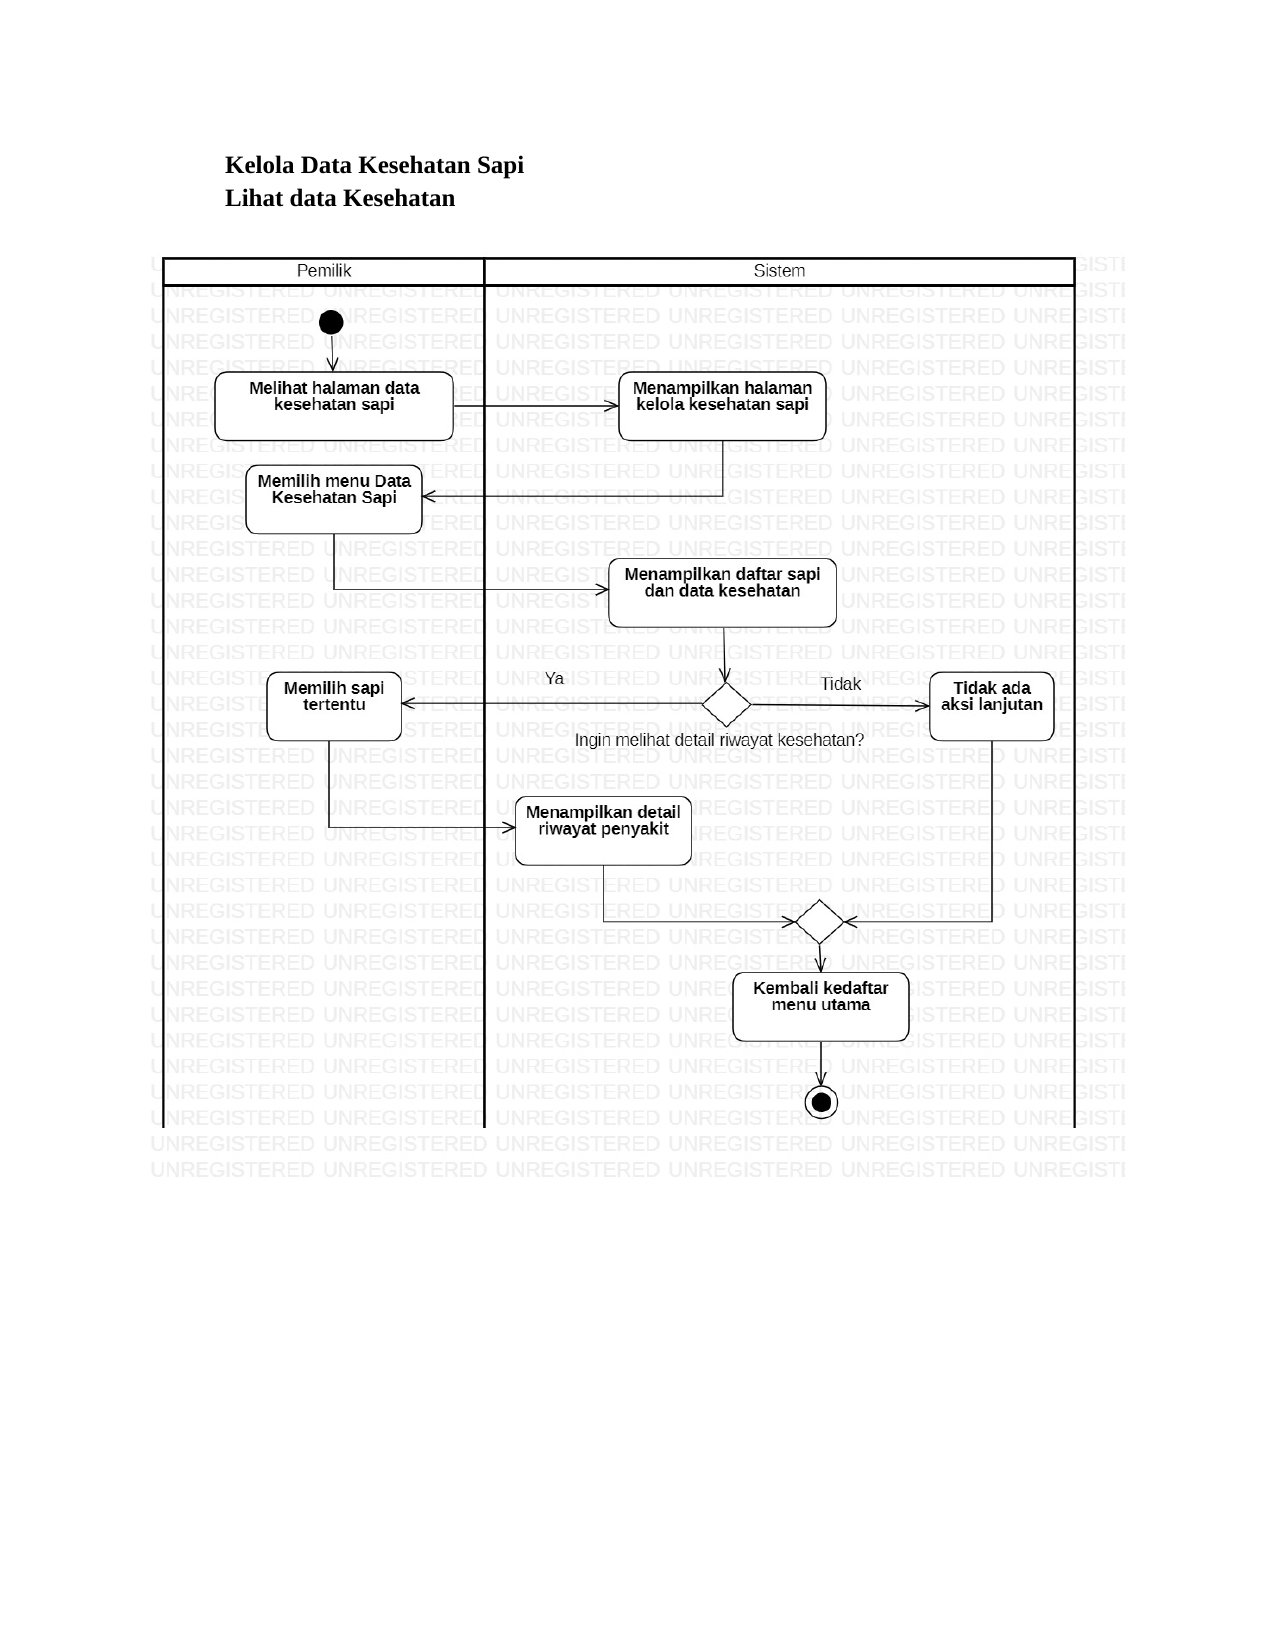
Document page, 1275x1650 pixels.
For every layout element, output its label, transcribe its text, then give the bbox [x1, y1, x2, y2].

picture [150, 245, 1125, 1179]
text Lihat data Kesehatan [225, 183, 1125, 212]
text Kelola Data Kesehatan Sapi [225, 150, 1125, 179]
